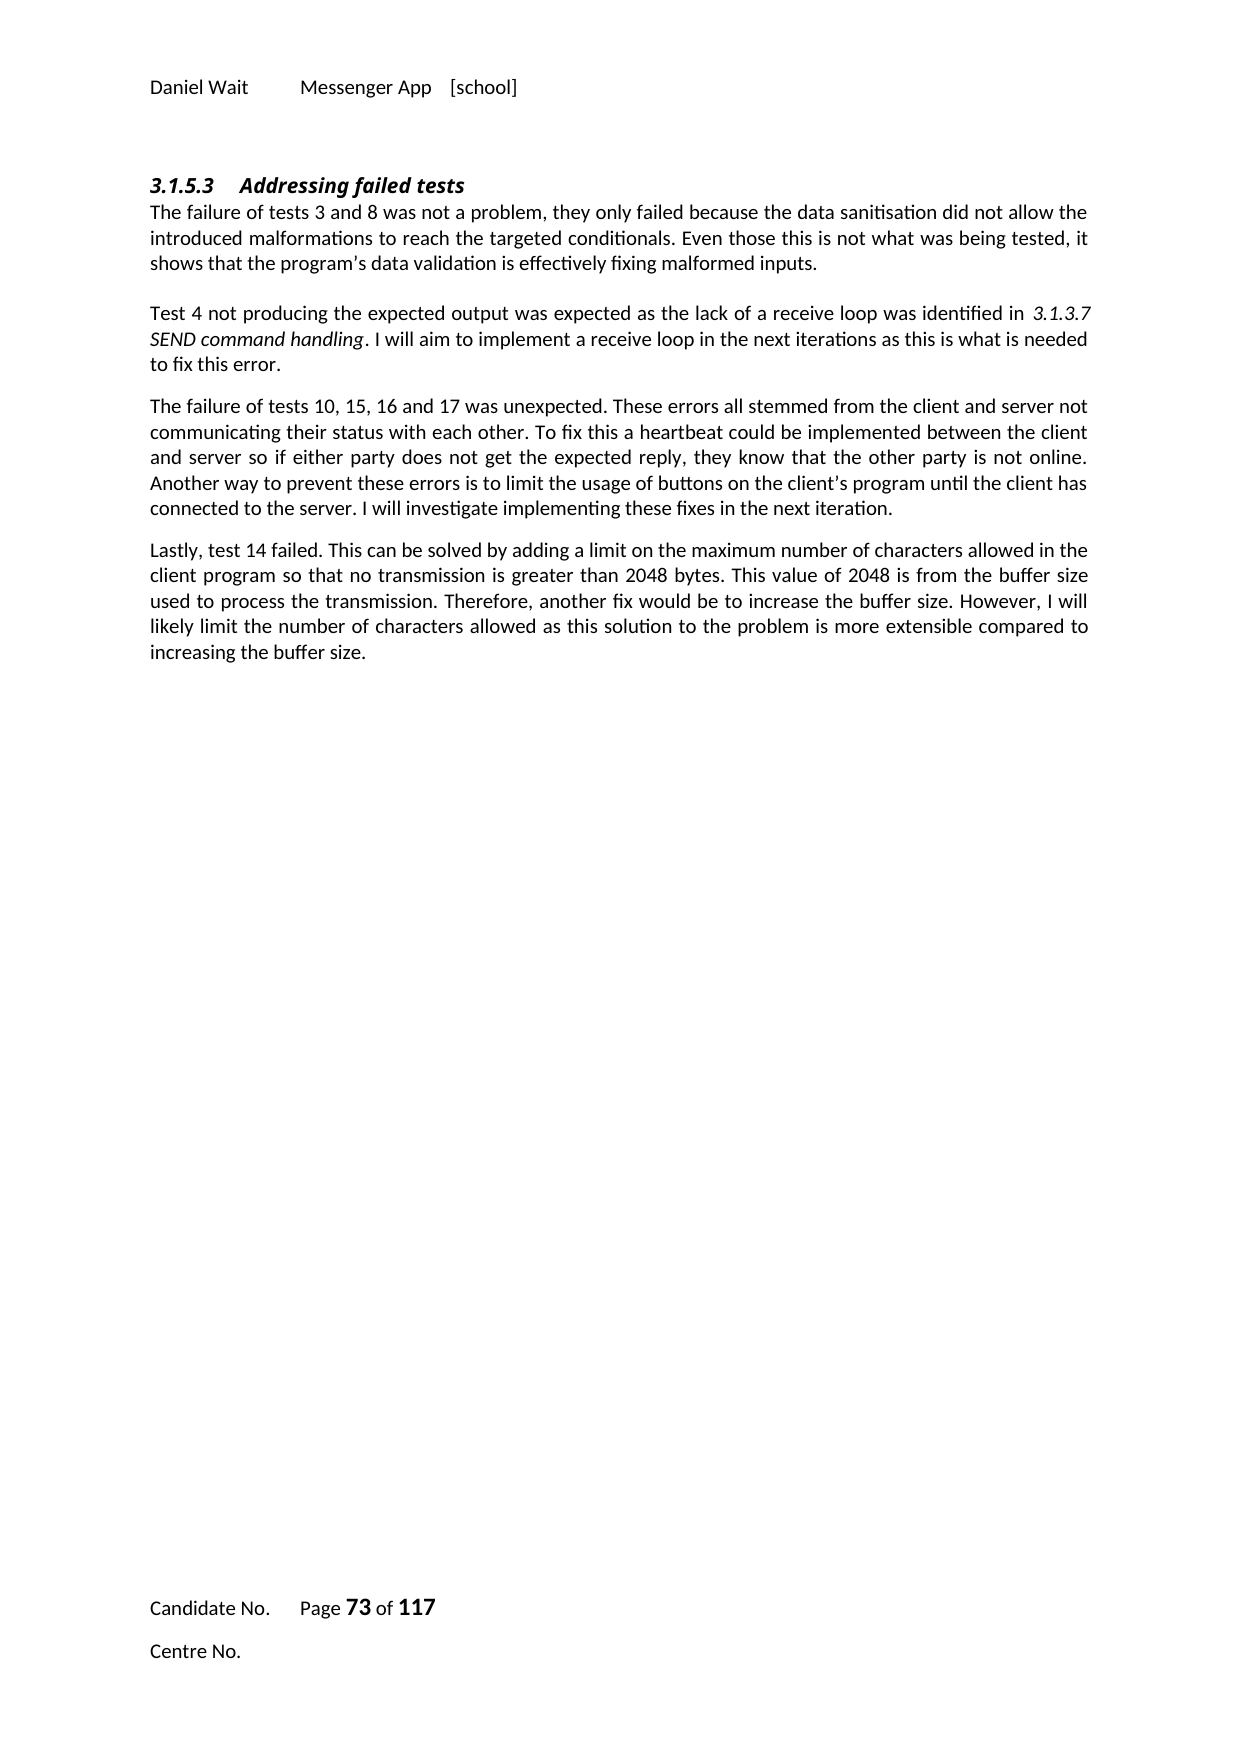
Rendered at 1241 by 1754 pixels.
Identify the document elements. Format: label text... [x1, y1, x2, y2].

subtitle Addressing failed tests [150, 171, 1090, 199]
text The failure of tests 3 and 8 was not a problem, they only failed because the data sanitisation did not allow the introduced malformations to reach the targeted conditionals. Even those this is not what was being tested, it shows that the program’s data validation is effectively fixing malformed inputs. [150, 199, 1090, 276]
text Test 4 not producing the expected output was expected as the lack of a receive loop was identified in 3.2.7 SEND command handling. I will aim to implement a receive loop in the next iterations as this is what is needed to fix this error. [150, 301, 1090, 377]
text The failure of tests 10, 15, 16 and 17 was unexpected. These errors all stemmed from the client and server not communicating their status with each other. To fix this a heartbeat could be implemented between the client and server so if either party does not get the expected reply, they know that the other party is not online. Another way to prevent these errors is to limit the usage of buttons on the client’s program until the client has connected to the server. I will investigate implementing these fixes in the next iteration. [150, 393, 1090, 521]
text Lastly, test 14 failed. This can be solved by adding a limit on the maximum number of characters allowed in the client program so that no transmission is greater than 2048 bytes. This value of 2048 is from the buffer size used to process the transmission. Therefore, another fix would be to increase the buffer size. However, I will likely limit the number of characters allowed as this solution to the problem is more extensible compared to increasing the buffer size. [150, 537, 1090, 664]
